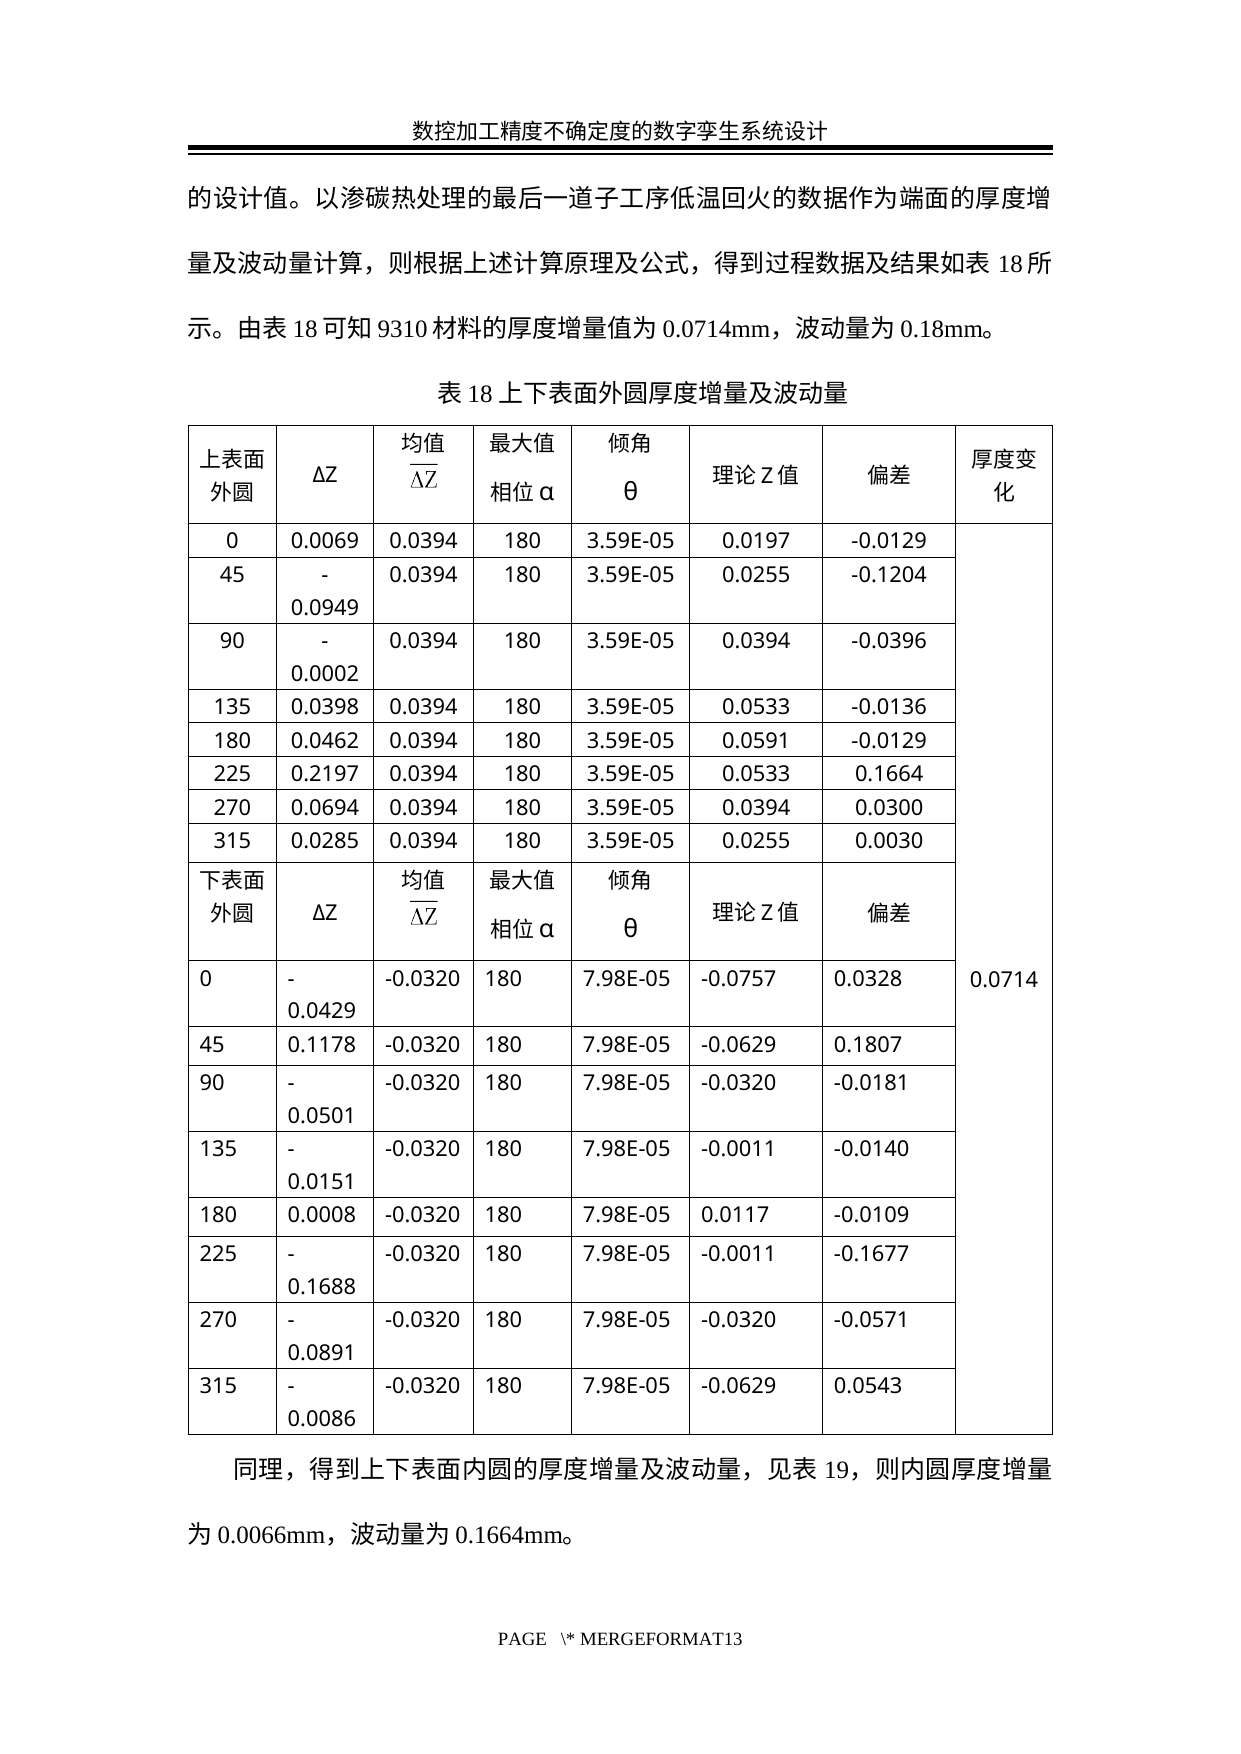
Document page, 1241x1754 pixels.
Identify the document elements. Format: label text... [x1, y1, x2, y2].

table_cell 180 [474, 1066, 571, 1131]
table_cell 理论Z值 [690, 863, 822, 960]
table_cell 7.98E-05 [572, 1066, 689, 1131]
table_header 理论Z值 [690, 426, 822, 523]
table_cell 0.0394 [374, 790, 473, 823]
table_cell -0.0320 [690, 1303, 822, 1368]
table_cell 7.98E-05 [572, 1237, 689, 1302]
table_cell 0.0714 [956, 524, 1052, 1434]
table_cell -0.0011 [690, 1132, 822, 1197]
table_cell -0.0629 [690, 1369, 822, 1434]
table_cell 180 [474, 1237, 571, 1302]
table_cell -0.0140 [823, 1132, 955, 1197]
table_cell 0.0591 [690, 723, 822, 756]
table_cell 270 [189, 1303, 276, 1368]
table_cell -0.0320 [690, 1066, 822, 1131]
table_header 厚度变化 [956, 426, 1052, 523]
table_cell 135 [189, 1132, 276, 1197]
table_cell 7.98E-05 [572, 1027, 689, 1065]
table_cell -0.0181 [823, 1066, 955, 1131]
table_cell -0.0129 [823, 524, 955, 557]
table_cell 180 [474, 624, 571, 689]
table_cell 0.0394 [374, 757, 473, 789]
table_cell 0.0300 [823, 790, 955, 823]
table_cell -0.0501 [277, 1066, 373, 1131]
table_cell 0 [189, 524, 276, 557]
table_cell 0.0030 [823, 824, 955, 862]
table_cell -0.0629 [690, 1027, 822, 1065]
table_cell -0.0320 [374, 1303, 473, 1368]
table_cell -0.0571 [823, 1303, 955, 1368]
table_cell ΔZ [277, 863, 373, 960]
text 表18 上下表面外圆厚度增量及波动量 [187, 359, 1053, 424]
table_cell -0.0429 [277, 961, 373, 1026]
table_cell 180 [474, 723, 571, 756]
table_cell 0.0285 [277, 824, 373, 862]
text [187, 164, 1053, 359]
table_cell -0.0320 [374, 1027, 473, 1065]
table_cell -0.0151 [277, 1132, 373, 1197]
table_cell -0.1688 [277, 1237, 373, 1302]
table_cell -0.0086 [277, 1369, 373, 1434]
table_cell 180 [474, 1303, 571, 1368]
table_header 均值 [374, 426, 473, 523]
table_cell 7.98E-05 [572, 1132, 689, 1197]
table_cell -0.0320 [374, 1198, 473, 1236]
table_cell 0.1807 [823, 1027, 955, 1065]
table_cell 3.59E-05 [572, 624, 689, 689]
table_cell 180 [189, 1198, 276, 1236]
table_cell 倾角 θ [572, 863, 689, 960]
table_cell 180 [474, 690, 571, 722]
table_cell 0.0398 [277, 690, 373, 722]
table_cell -0.0320 [374, 1369, 473, 1434]
table_cell 90 [189, 1066, 276, 1131]
table_cell 0.0394 [374, 723, 473, 756]
table_cell 下表面外圆 [189, 863, 276, 960]
table_cell 3.59E-05 [572, 723, 689, 756]
table_cell 0.0255 [690, 558, 822, 623]
table_header 偏差 [823, 426, 955, 523]
table_cell 0.0197 [690, 524, 822, 557]
table_cell 0.0462 [277, 723, 373, 756]
table_cell 7.98E-05 [572, 1198, 689, 1236]
table_cell -0.0320 [374, 961, 473, 1026]
table_cell 180 [474, 790, 571, 823]
table_cell -0.1204 [823, 558, 955, 623]
table_cell -0.0320 [374, 1132, 473, 1197]
table_header ΔZ [277, 426, 373, 523]
table_cell 0.0117 [690, 1198, 822, 1236]
text 同理，得到上下表面内圆的厚度增量及波动量，见表19，则内圆厚度增量为0.0066mm，波动量为0.1664mm。 [187, 1435, 1053, 1565]
table_cell 180 [474, 524, 571, 557]
table_cell 偏差 [823, 863, 955, 960]
table_cell 0.0255 [690, 824, 822, 862]
table_cell 315 [189, 824, 276, 862]
table_cell 0.0394 [374, 624, 473, 689]
table_cell 180 [474, 1132, 571, 1197]
table_cell 45 [189, 558, 276, 623]
table_cell 180 [474, 1369, 571, 1434]
table_cell -0.0949 [277, 558, 373, 623]
table_cell 180 [474, 961, 571, 1026]
table_cell 3.59E-05 [572, 558, 689, 623]
table_cell 0.0394 [374, 558, 473, 623]
table_cell 7.98E-05 [572, 961, 689, 1026]
table_cell 180 [474, 1198, 571, 1236]
table_cell 180 [474, 558, 571, 623]
table_cell 3.59E-05 [572, 790, 689, 823]
table_cell -0.0396 [823, 624, 955, 689]
table_cell 0.0394 [374, 824, 473, 862]
table_cell 3.59E-05 [572, 757, 689, 789]
table_cell 0.0394 [374, 524, 473, 557]
table_cell 0.1664 [823, 757, 955, 789]
table_header 倾角 θ [572, 426, 689, 523]
table_cell 45 [189, 1027, 276, 1065]
table_cell 7.98E-05 [572, 1369, 689, 1434]
table_cell 180 [189, 723, 276, 756]
table_cell 0.0543 [823, 1369, 955, 1434]
table_cell 7.98E-05 [572, 1303, 689, 1368]
table_cell 0.0533 [690, 757, 822, 789]
table_cell -0.0320 [374, 1237, 473, 1302]
table_cell -0.0011 [690, 1237, 822, 1302]
table_cell 0 [189, 961, 276, 1026]
table_cell 180 [474, 757, 571, 789]
table_cell 90 [189, 624, 276, 689]
table_header 上表面外圆 [189, 426, 276, 523]
table_cell 3.59E-05 [572, 690, 689, 722]
table_cell -0.0891 [277, 1303, 373, 1368]
table_cell -0.0109 [823, 1198, 955, 1236]
table_cell 0.1178 [277, 1027, 373, 1065]
table_cell 315 [189, 1369, 276, 1434]
table_cell 0.0533 [690, 690, 822, 722]
table_cell -0.1677 [823, 1237, 955, 1302]
table_cell 225 [189, 1237, 276, 1302]
table_cell 0.0394 [690, 624, 822, 689]
table_cell 225 [189, 757, 276, 789]
table_cell 3.59E-05 [572, 524, 689, 557]
table_cell 270 [189, 790, 276, 823]
table_cell 180 [474, 824, 571, 862]
table_cell 0.0394 [374, 690, 473, 722]
table_cell 3.59E-05 [572, 824, 689, 862]
table_cell 135 [189, 690, 276, 722]
table_cell 均值 [374, 863, 473, 960]
table_cell 0.0069 [277, 524, 373, 557]
table_cell 0.2197 [277, 757, 373, 789]
table_cell 最大值 相位α [474, 863, 571, 960]
table_cell -0.0757 [690, 961, 822, 1026]
table_cell -0.0320 [374, 1066, 473, 1131]
table_cell 0.0394 [690, 790, 822, 823]
table_cell 180 [474, 1027, 571, 1065]
table_cell -0.0129 [823, 723, 955, 756]
table_header 最大值 相位α [474, 426, 571, 523]
table_cell -0.0002 [277, 624, 373, 689]
table_cell 0.0328 [823, 961, 955, 1026]
table_cell 0.0694 [277, 790, 373, 823]
table_cell 0.0008 [277, 1198, 373, 1236]
table_cell -0.0136 [823, 690, 955, 722]
